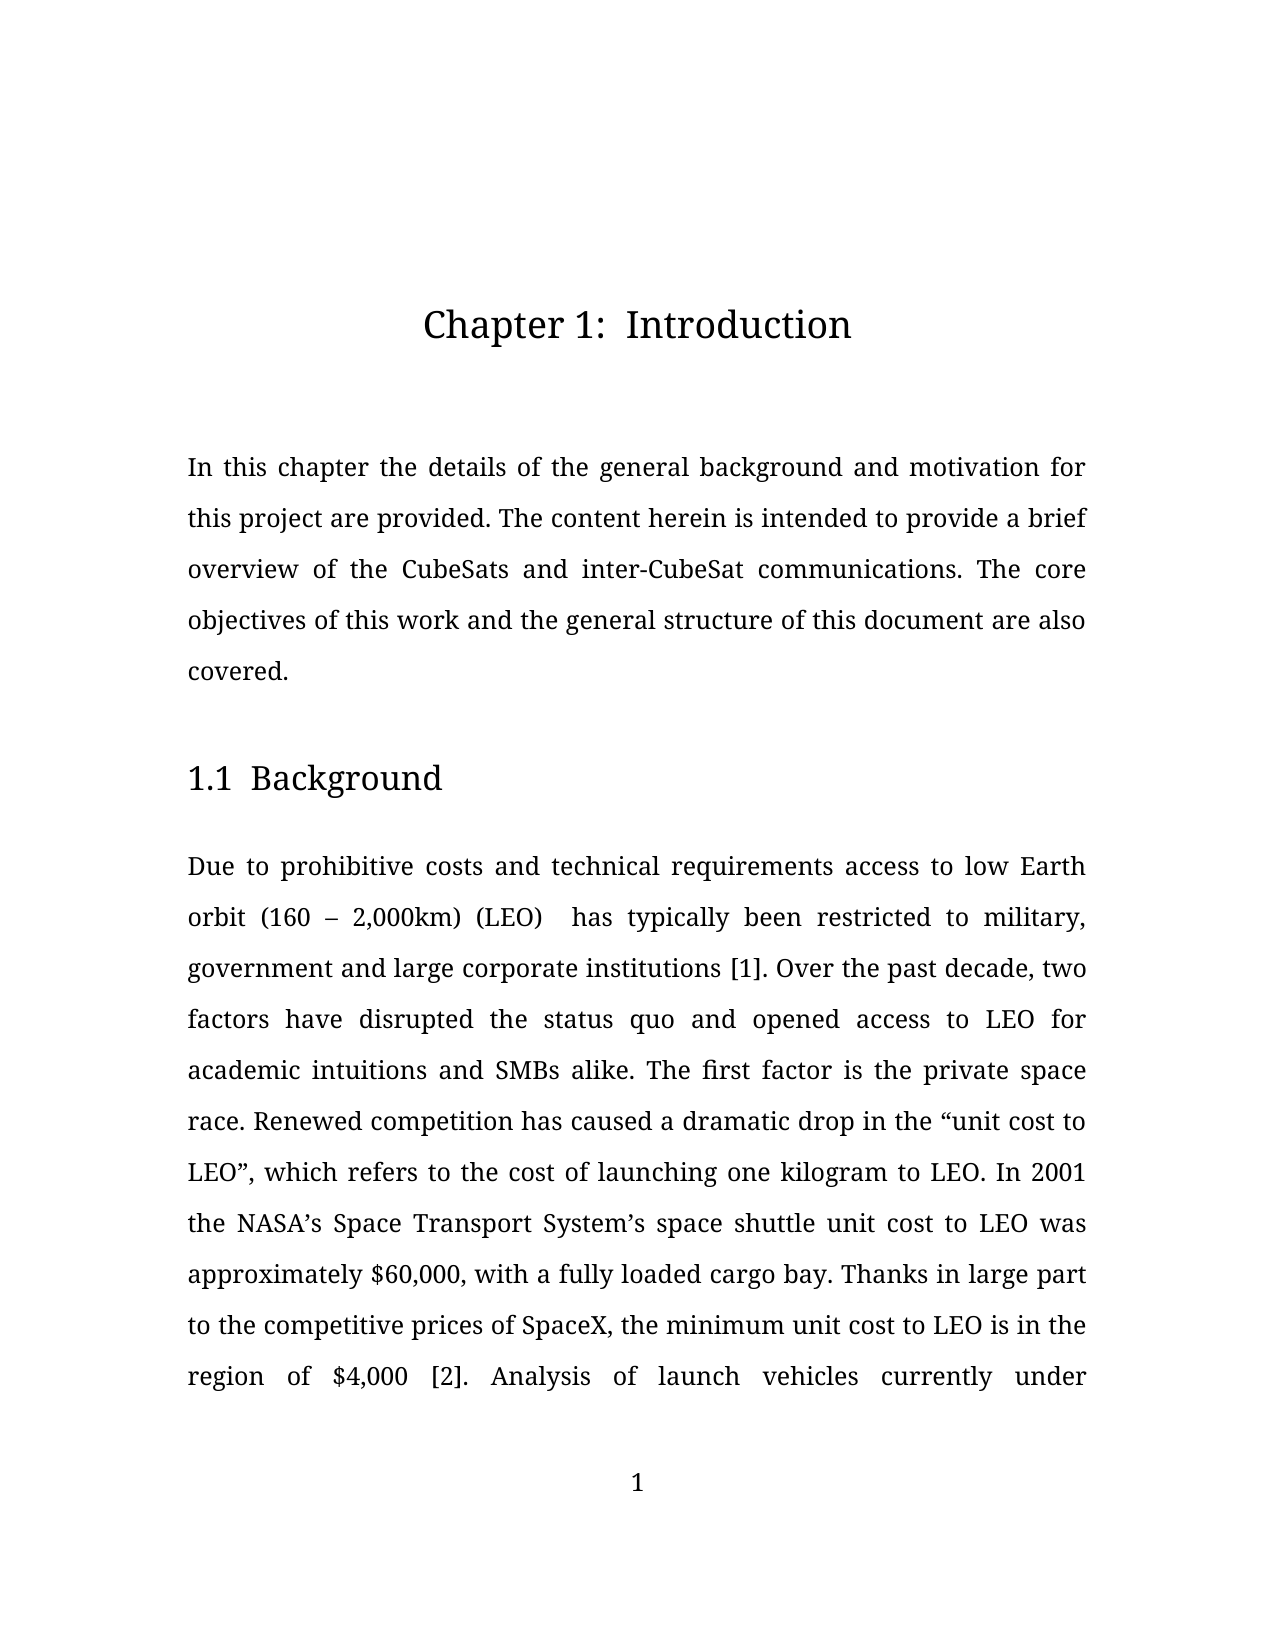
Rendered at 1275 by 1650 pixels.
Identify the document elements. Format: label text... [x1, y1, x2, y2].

text In this chapter the details of the general background and motivation for this project are provided. The content herein is intended to provide a brief overview of the CubeSats and inter-CubeSat communications. The core objectives of this work and the general structure of this document are also covered. [187, 450, 1087, 688]
subtitle Background [187, 755, 1087, 801]
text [187, 848, 1087, 1393]
subtitle Introduction [187, 298, 1087, 349]
